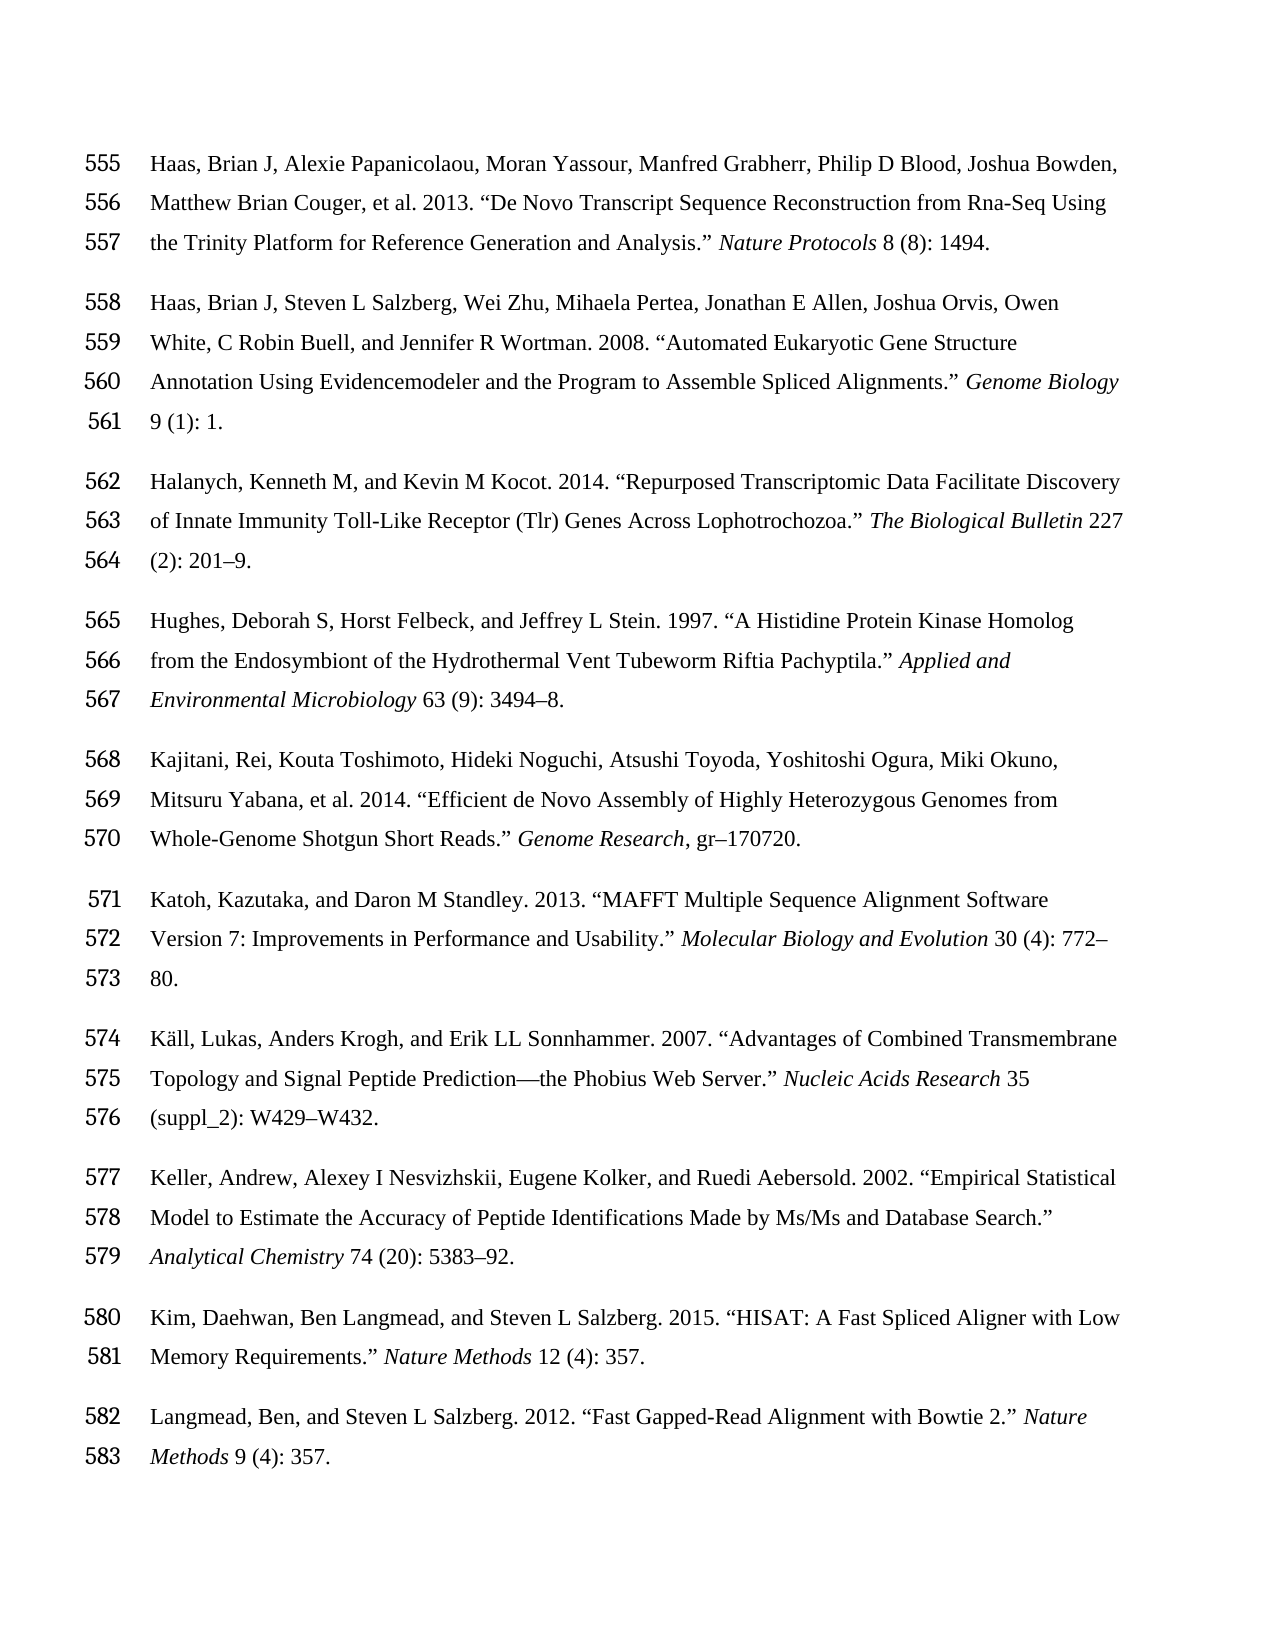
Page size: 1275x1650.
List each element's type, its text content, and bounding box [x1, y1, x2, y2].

text Langmead, Ben, and Steven L Salzberg. 2012. “Fast Gapped-Read Alignment with Bowtie 2.” Nature Methods 9 (4): 357. [150, 1403, 1125, 1469]
text Käll, Lukas, Anders Krogh, and Erik LL Sonnhammer. 2007. “Advantages of Combined Transmembrane Topology and Signal Peptide Prediction—the Phobius Web Server.” Nucleic Acids Research 35 (suppl_2): W429–W432. [150, 1025, 1125, 1130]
text Kim, Daehwan, Ben Langmead, and Steven L Salzberg. 2015. “HISAT: A Fast Spliced Aligner with Low Memory Requirements.” Nature Methods 12 (4): 357. [150, 1304, 1125, 1369]
text Haas, Brian J, Alexie Papanicolaou, Moran Yassour, Manfred Grabherr, Philip D Blood, Joshua Bowden, Matthew Brian Couger, et al. 2013. “De Novo Transcript Sequence Reconstruction from Rna-Seq Using the Trinity Platform for Reference Generation and Analysis.” Nature Protocols 8 (8): 1494. [150, 150, 1125, 255]
text Hughes, Deborah S, Horst Felbeck, and Jeffrey L Stein. 1997. “A Histidine Protein Kinase Homolog from the Endosymbiont of the Hydrothermal Vent Tubeworm Riftia Pachyptila.” Applied and Environmental Microbiology 63 (9): 3494–8. [150, 607, 1125, 713]
text Kajitani, Rei, Kouta Toshimoto, Hideki Noguchi, Atsushi Toyoda, Yoshitoshi Ogura, Miki Okuno, Mitsuru Yabana, et al. 2014. “Efficient de Novo Assembly of Highly Heterozygous Genomes from Whole-Genome Shotgun Short Reads.” Genome Research, gr–170720. [150, 747, 1125, 852]
text Keller, Andrew, Alexey I Nesvizhskii, Eugene Kolker, and Ruedi Aebersold. 2002. “Empirical Statistical Model to Estimate the Accuracy of Peptide Identifications Made by Ms/Ms and Database Search.” Analytical Chemistry 74 (20): 5383–92. [150, 1164, 1125, 1270]
text Halanych, Kenneth M, and Kevin M Kocot. 2014. “Repurposed Transcriptomic Data Facilitate Discovery of Innate Immunity Toll-Like Receptor (Tlr) Genes Across Lophotrochozoa.” The Biological Bulletin 227 (2): 201–9. [150, 468, 1125, 573]
text Haas, Brian J, Steven L Salzberg, Wei Zhu, Mihaela Pertea, Jonathan E Allen, Joshua Orvis, Owen White, C Robin Buell, and Jennifer R Wortman. 2008. “Automated Eukaryotic Gene Structure Annotation Using Evidencemodeler and the Program to Assemble Spliced Alignments.” Genome Biology 9 (1): 1. [150, 289, 1125, 434]
text Katoh, Kazutaka, and Daron M Standley. 2013. “MAFFT Multiple Sequence Alignment Software Version 7: Improvements in Performance and Usability.” Molecular Biology and Evolution 30 (4): 772–80. [150, 886, 1125, 991]
